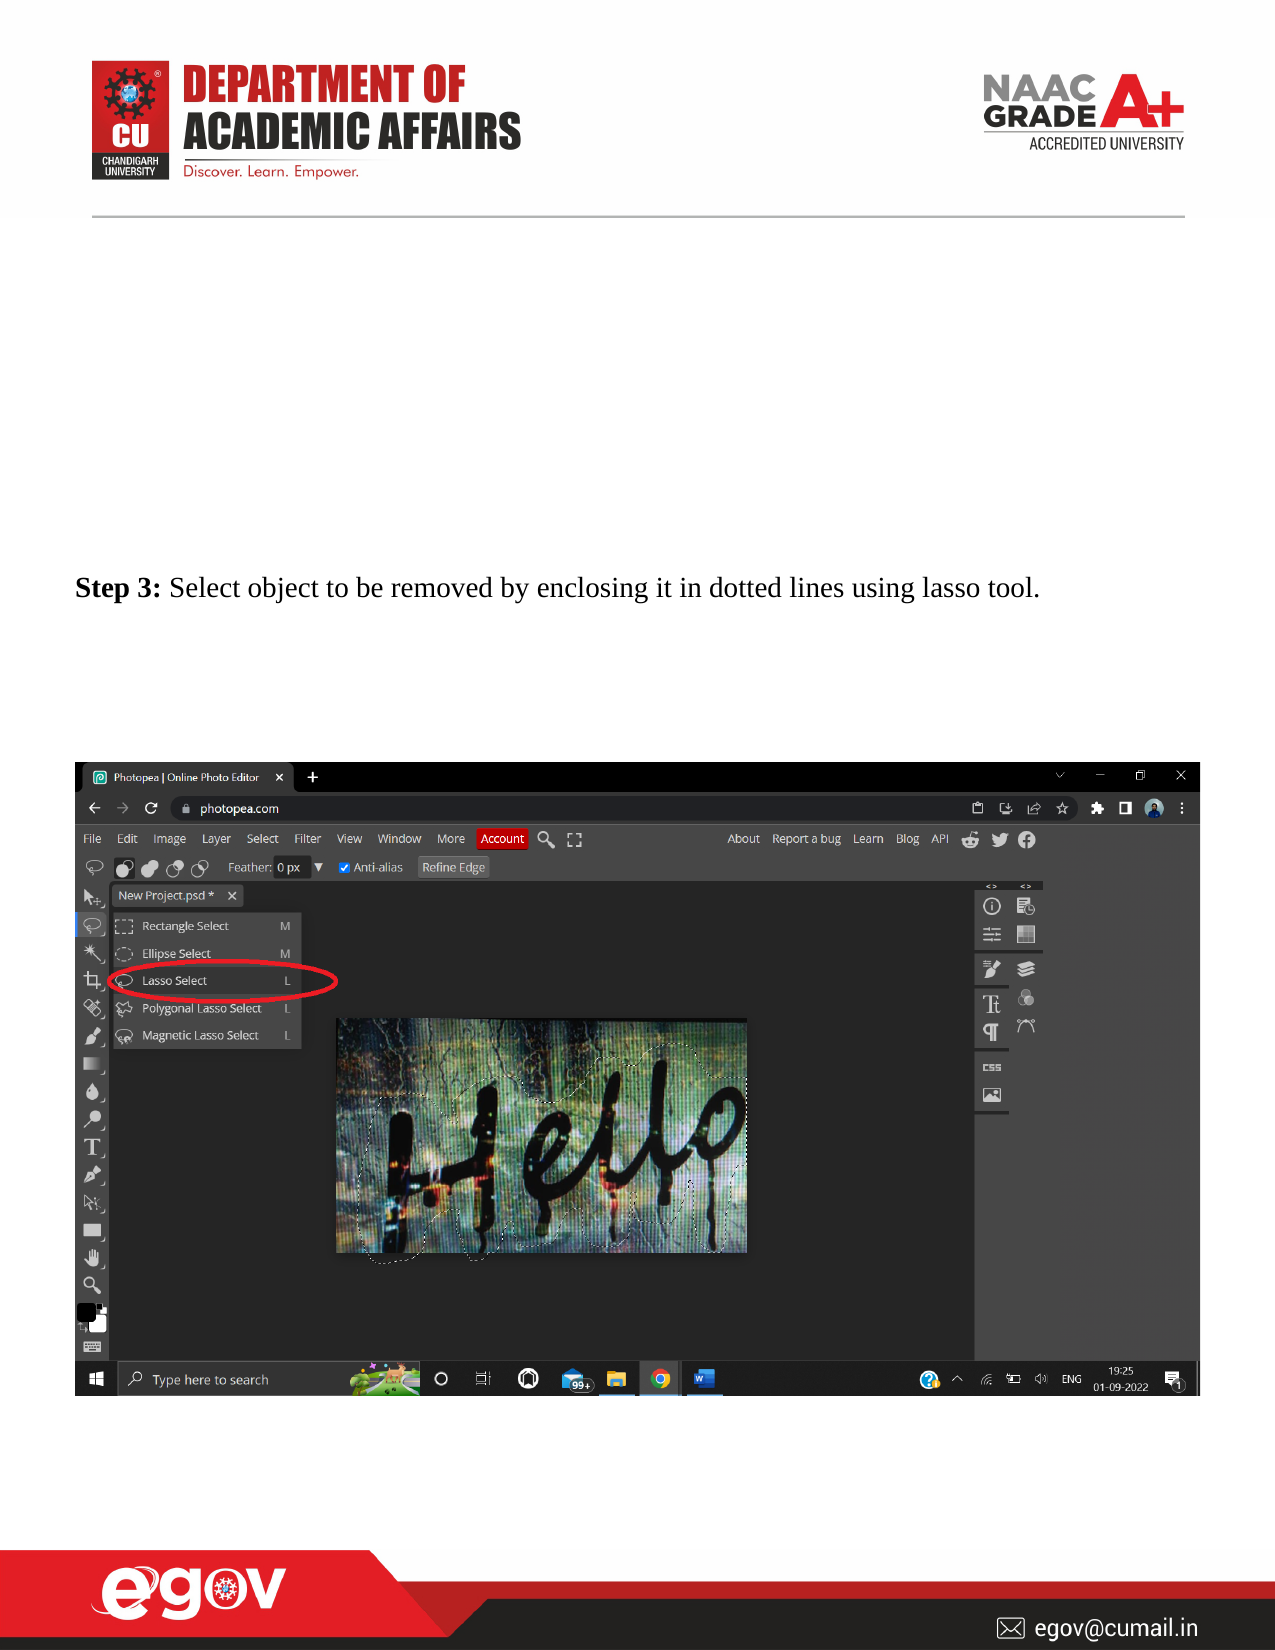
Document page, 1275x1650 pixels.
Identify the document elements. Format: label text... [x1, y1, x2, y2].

picture [75, 762, 1200, 1396]
text Step 3: Select object to be removed by enclosing it in dotted lines using lasso tool. [75, 570, 1200, 603]
picture [0, 0, 1275, 218]
picture [0, 1549, 1275, 1650]
